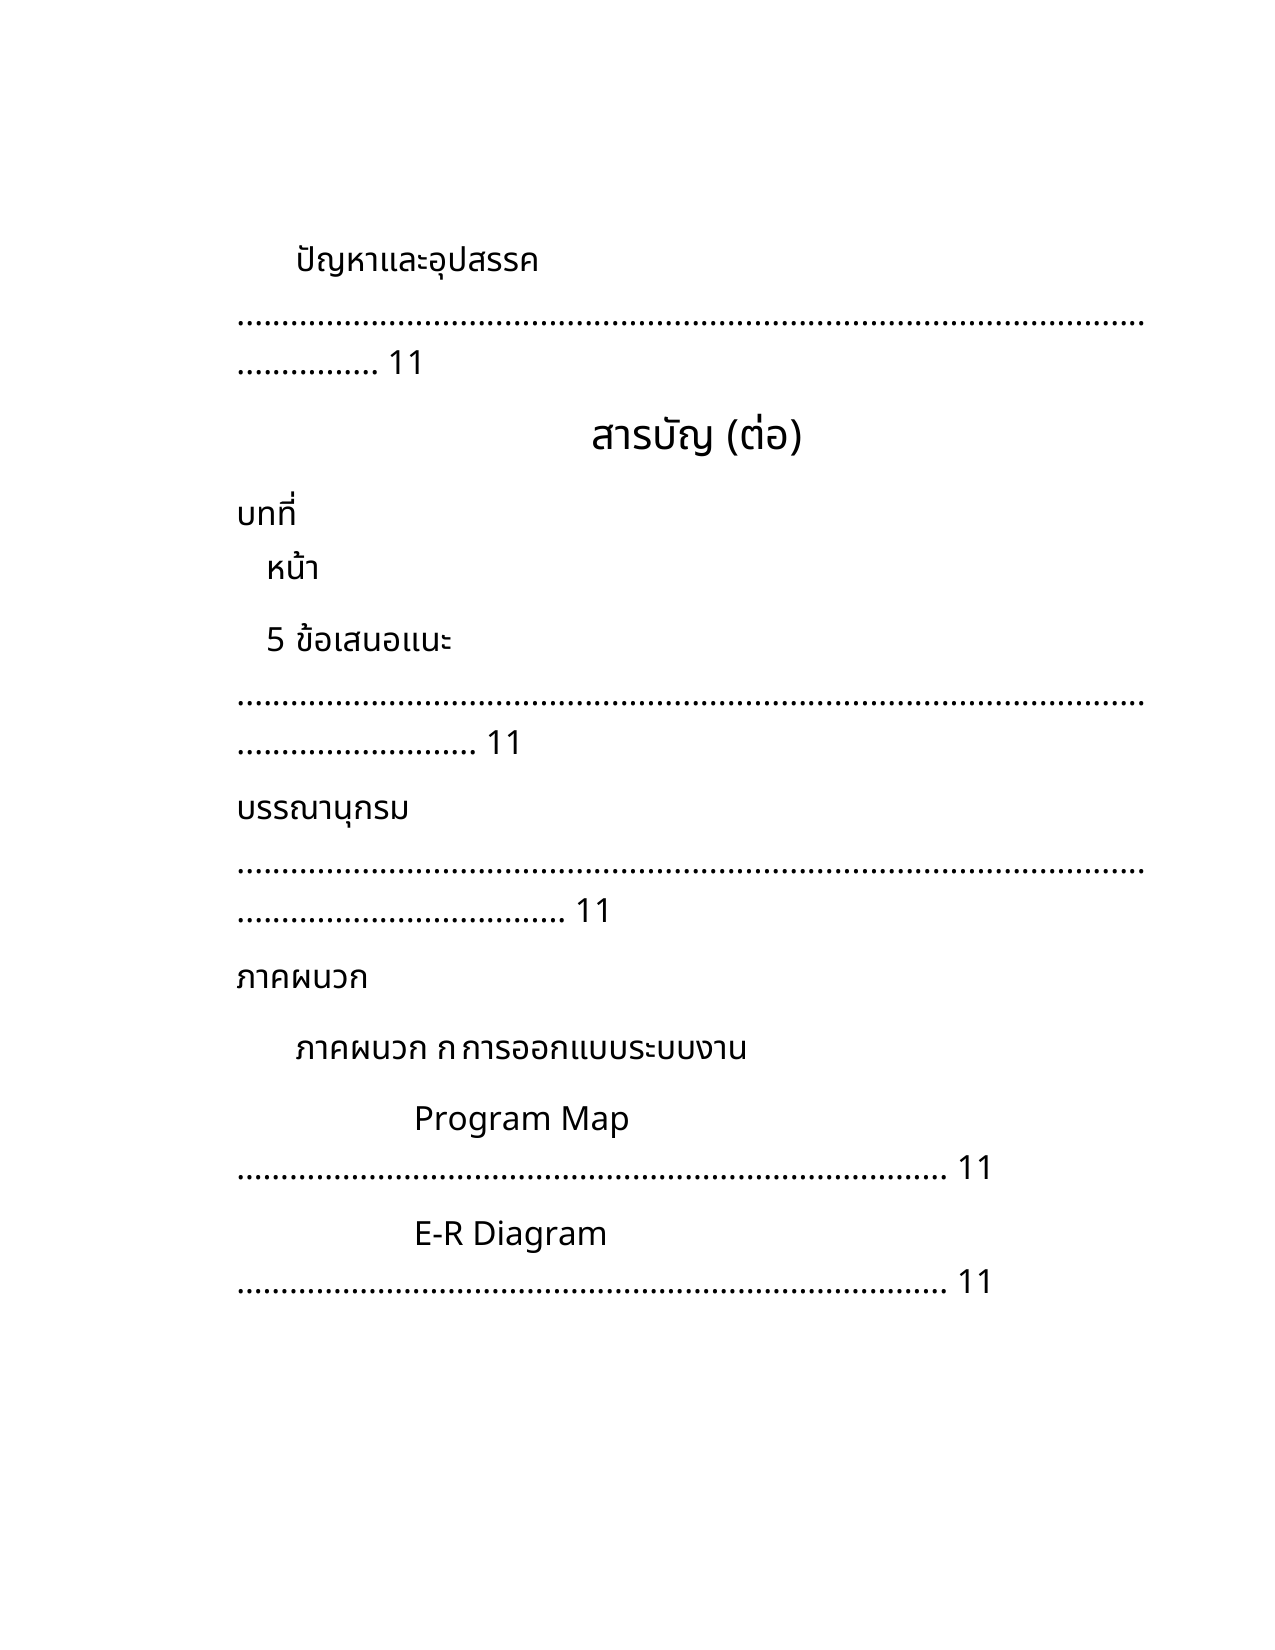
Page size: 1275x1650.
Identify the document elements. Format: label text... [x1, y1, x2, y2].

text ภาคผนวก ก การออกแบบระบบงาน [236, 1024, 1157, 1074]
text 5 ข้อเสนอแนะ ................................................................................................................................. 11 [236, 615, 1157, 764]
text บรรณานุกรม ........................................................................................................................................... 11 [236, 784, 1157, 932]
text ภาคผนวก [236, 953, 1157, 1003]
text ปัญหาและอุปสรรค ...................................................................................................................... 11 [236, 236, 1157, 384]
text Program Map ……………………………………………………………………... 11 [236, 1095, 1157, 1189]
text บทที่ หน้า [236, 490, 1157, 595]
text E-R Diagram ……………………………………………………………………... 11 [236, 1209, 1157, 1304]
text สารบัญ (ต่อ) [236, 405, 1157, 468]
